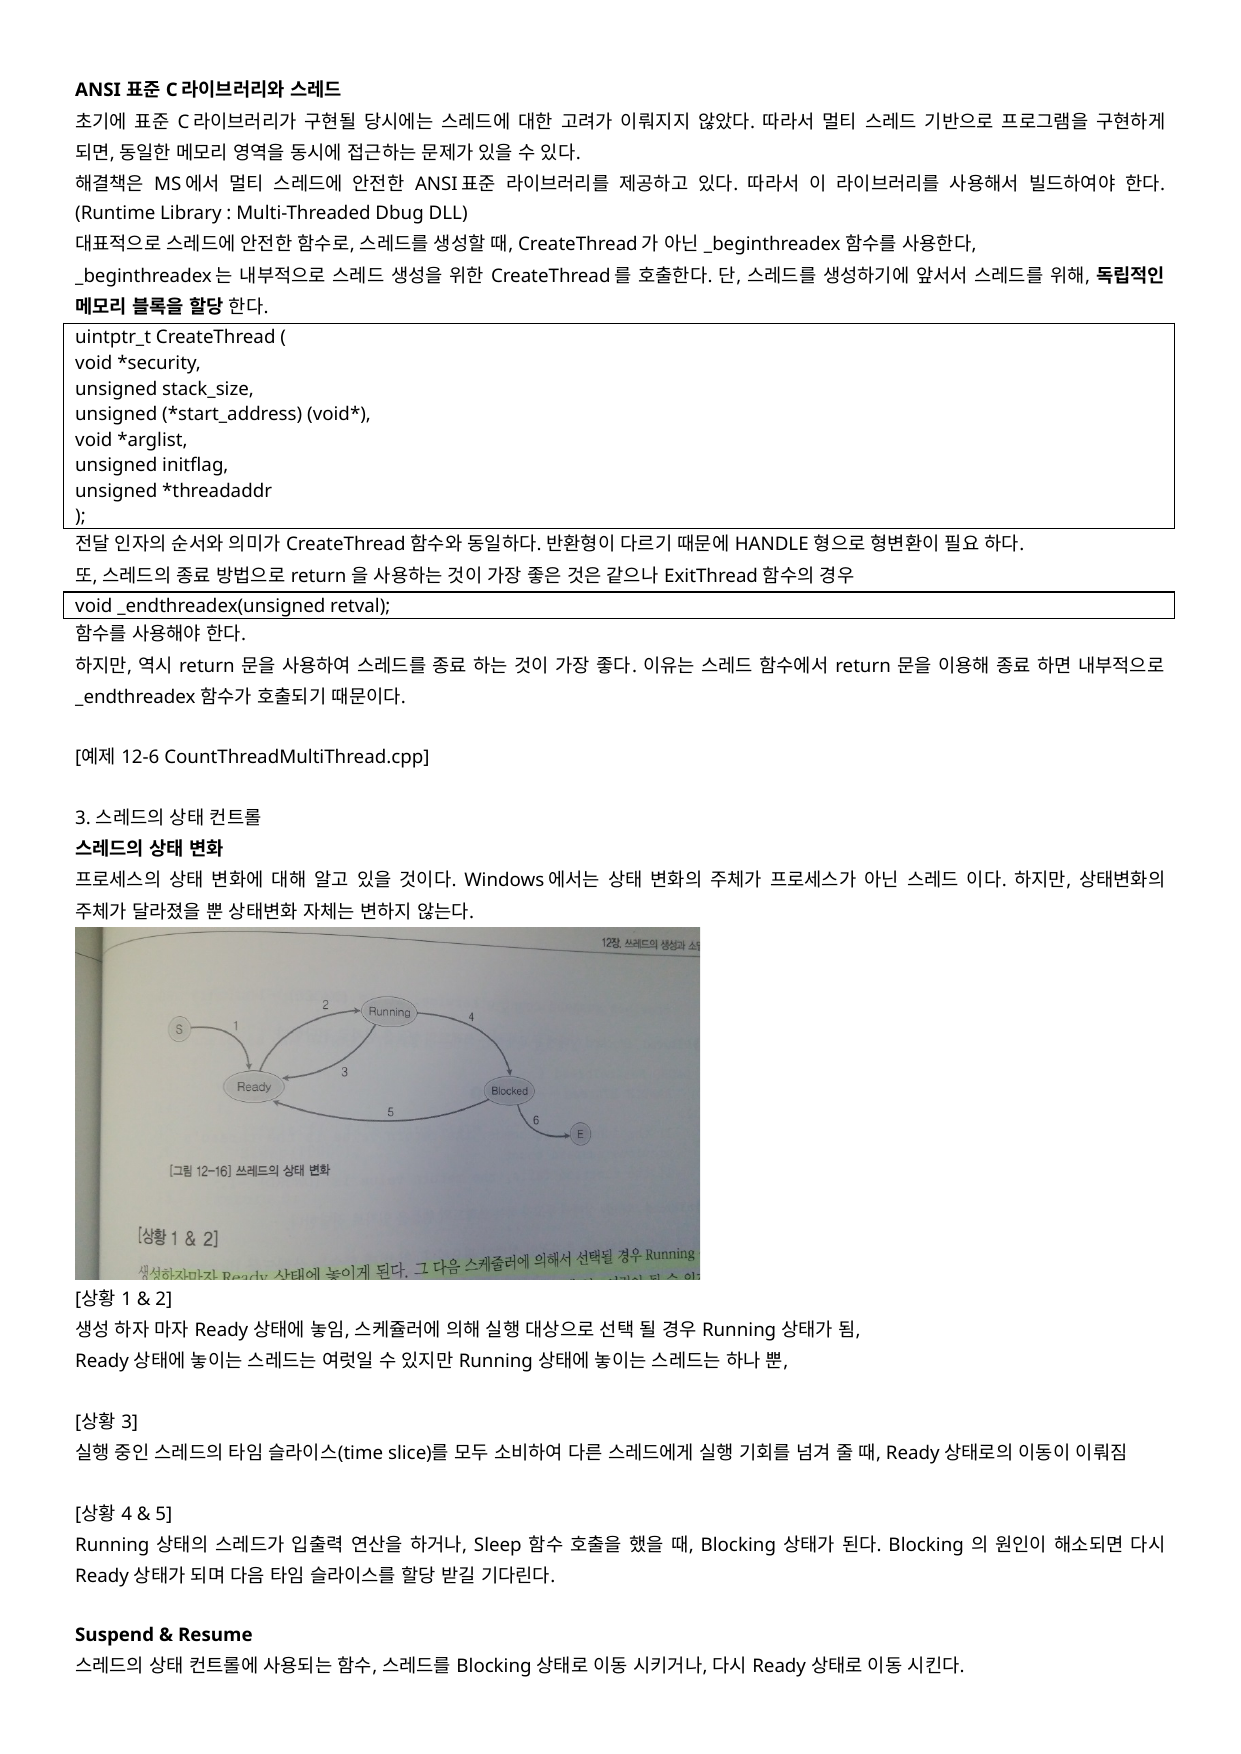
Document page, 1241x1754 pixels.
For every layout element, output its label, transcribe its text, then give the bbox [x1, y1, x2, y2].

text 초기에 표준 C라이브러리가 구현될 당시에는 스레드에 대한 고려가 이뤄지지 않았다. 따라서 멀티 스레드 기반으로 프로그램을 구현하게 되면, 동일한 메모리 영역을 동시에 접근하는 문제가 있을 수 있다. [75, 106, 1165, 165]
text 실행 중인 스레드의 타임 슬라이스(time slice)를 모두 소비하여 다른 스레드에게 실행 기회를 넘겨 줄 때, Ready 상태로의 이동이 이뤄짐 [75, 1438, 1165, 1465]
picture [75, 927, 701, 1280]
text [상황 4 & 5] [75, 1498, 1165, 1525]
text 또, 스레드의 종료 방법으로 return 을 사용하는 것이 가장 좋은 것은 같으나 ExitThread 함수의 경우 [75, 560, 1165, 587]
table_header uintptr_t CreateThread ( void *security, unsigned stack_size, unsigned (*start_address) (void*), void *arglist, unsigned initflag, unsigned *threadaddr ); [64, 324, 1174, 528]
table_header void _endthreadex(unsigned retval); [64, 593, 1174, 618]
text Running 상태의 스레드가 입출력 연산을 하거나, Sleep 함수 호출을 했을 때, Blocking 상태가 된다. Blocking 의 원인이 해소되면 다시 Ready 상태가 되며 다음 타임 슬라이스를 할당 받길 기다린다. [75, 1529, 1165, 1588]
text Ready 상태에 놓이는 스레드는 여럿일 수 있지만 Running 상태에 놓이는 스레드는 하나 뿐, [75, 1346, 1165, 1373]
text [상황 1 & 2] [75, 1283, 1165, 1311]
text [상황 3] [75, 1406, 1165, 1433]
text 전달 인자의 순서와 의미가 CreateThread 함수와 동일하다. 반환형이 다르기 때문에 HANDLE 형으로 형변환이 필요 하다. [75, 529, 1165, 556]
text 함수를 사용해야 한다. [75, 619, 1165, 646]
text [예제 12-6 CountThreadMultiThread.cpp] [75, 742, 1165, 769]
text 대표적으로 스레드에 안전한 함수로, 스레드를 생성할 때, CreateThread가 아닌 _beginthreadex 함수를 사용한다, [75, 229, 1165, 256]
text 스레드의 상태 변화 [75, 834, 1165, 861]
text Suspend & Resume [75, 1621, 1165, 1647]
text 하지만, 역시 return 문을 사용하여 스레드를 종료 하는 것이 가장 좋다. 이유는 스레드 함수에서 return 문을 이용해 종료 하면 내부적으로 _endthreadex 함수가 호출되기 때문이다. [75, 650, 1165, 709]
text 스레드의 상태 컨트롤에 사용되는 함수, 스레드를 Blocking 상태로 이동 시키거나, 다시 Ready 상태로 이동 시킨다. [75, 1650, 1165, 1678]
text ANSI 표준 C라이브러리와 스레드 [75, 75, 1165, 102]
text 해결책은 MS에서 멀티 스레드에 안전한 ANSI표준 라이브러리를 제공하고 있다. 따라서 이 라이브러리를 사용해서 빌드하여야 한다. (Runtime Library : Multi-Threaded Dbug DLL) [75, 169, 1165, 225]
text 3. 스레드의 상태 컨트롤 [75, 803, 1165, 830]
text 프로세스의 상태 변화에 대해 알고 있을 것이다. Windows에서는 상태 변화의 주체가 프로세스가 아닌 스레드 이다. 하지만, 상태변화의 주체가 달라졌을 뿐 상태변화 자체는 변하지 않는다. [75, 865, 1165, 923]
text _beginthreadex는 내부적으로 스레드 생성을 위한 CreateThread를 호출한다. 단, 스레드를 생성하기에 앞서서 스레드를 위해, 독립적인 메모리 블록을 할당 한다. [75, 260, 1165, 319]
text 생성 하자 마자 Ready 상태에 놓임, 스케쥴러에 의해 실행 대상으로 선택 될 경우 Running 상태가 됨, [75, 1314, 1165, 1342]
